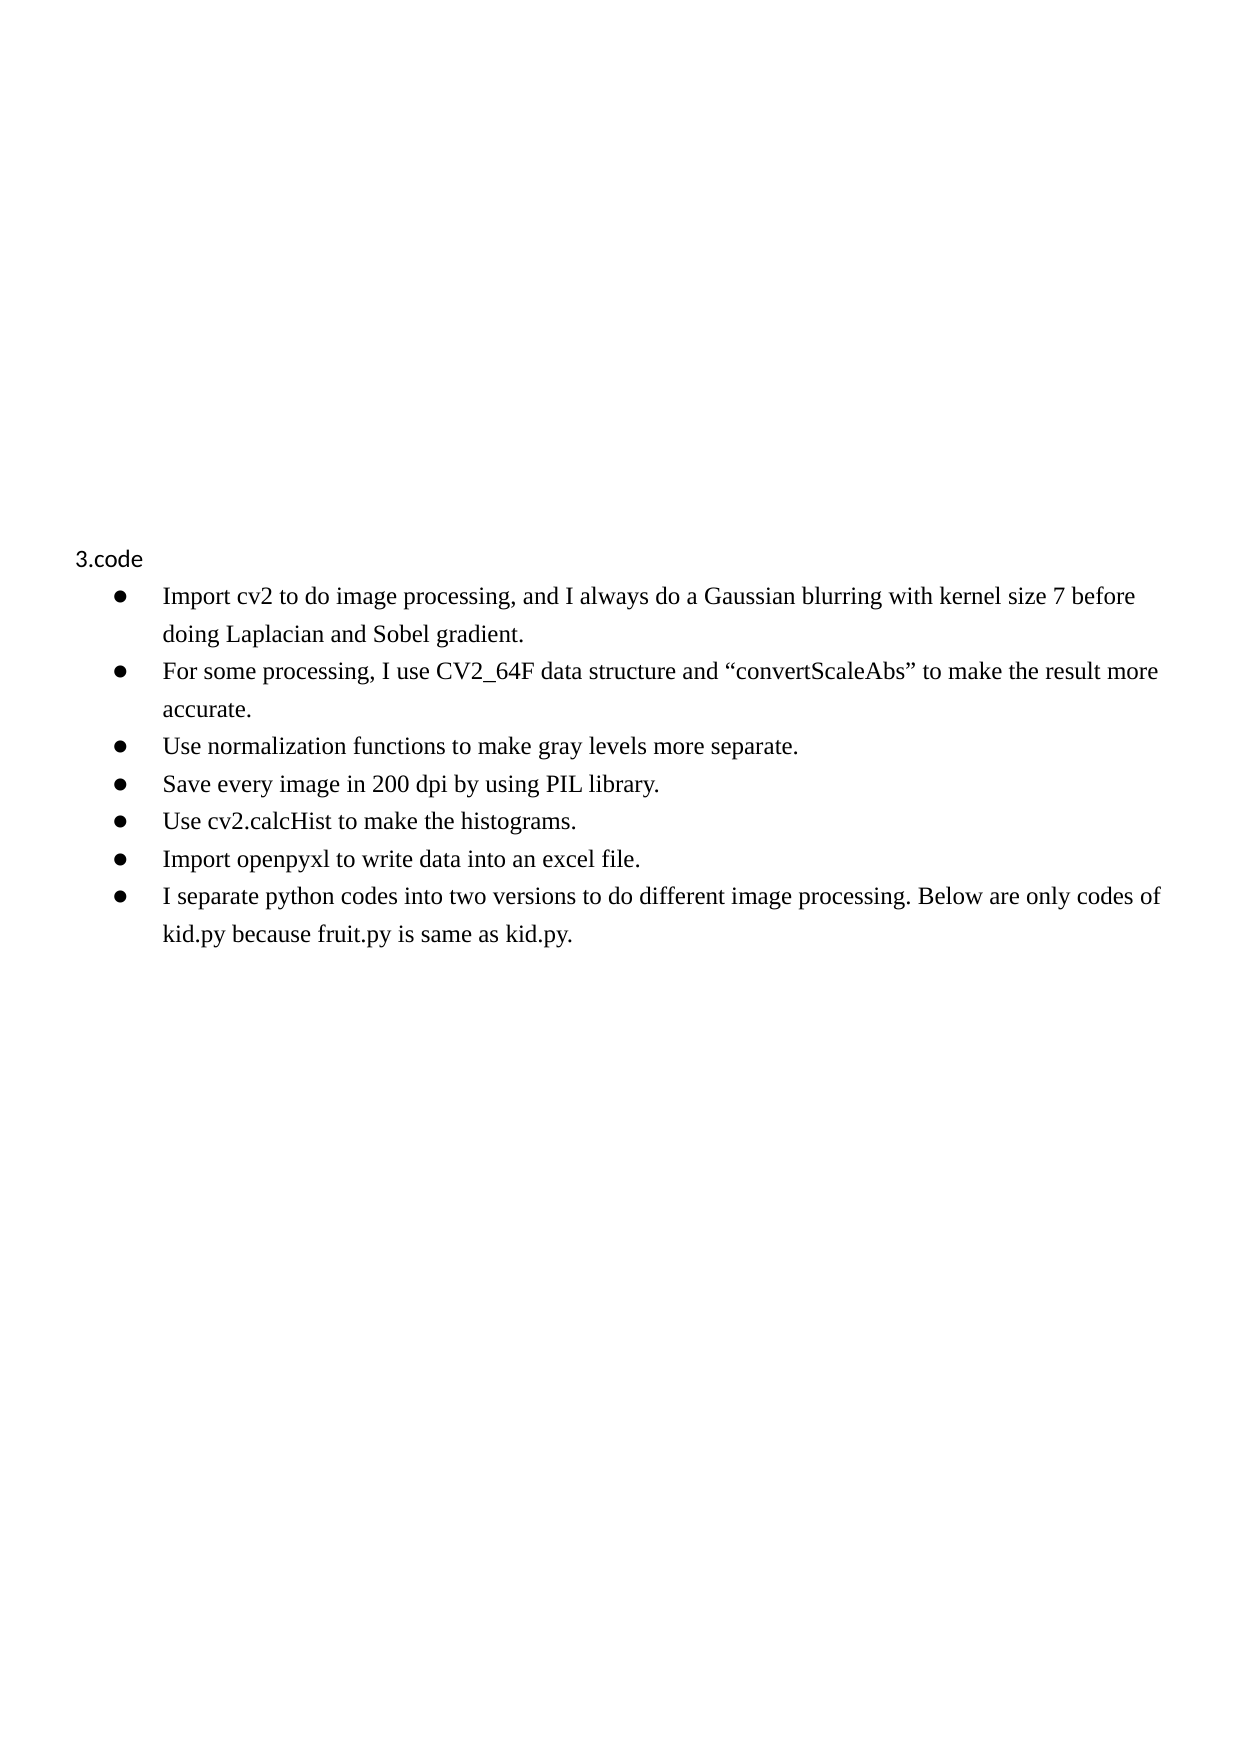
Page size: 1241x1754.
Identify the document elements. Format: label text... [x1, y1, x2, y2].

list I separate python codes into two versions to do different image processing. Below are only codes of kid.py because fruit.py is same as kid.py. [112, 877, 1165, 952]
list Import cv2 to do image processing, and I always do a Gaussian blurring with kernel size 7 before doing Laplacian and Sobel gradient. [112, 577, 1165, 652]
list For some processing, I use CV2_64F data structure and “convertScaleAbs” to make the result more accurate. [112, 652, 1165, 727]
list Use normalization functions to make gray levels more separate. [112, 727, 1165, 764]
list Import openpyxl to write data into an excel file. [112, 839, 1165, 877]
list Use cv2.calcHist to make the histograms. [112, 802, 1165, 839]
list Save every image in 200 dpi by using PIL library. [112, 764, 1165, 802]
text 3.code [75, 539, 1165, 577]
